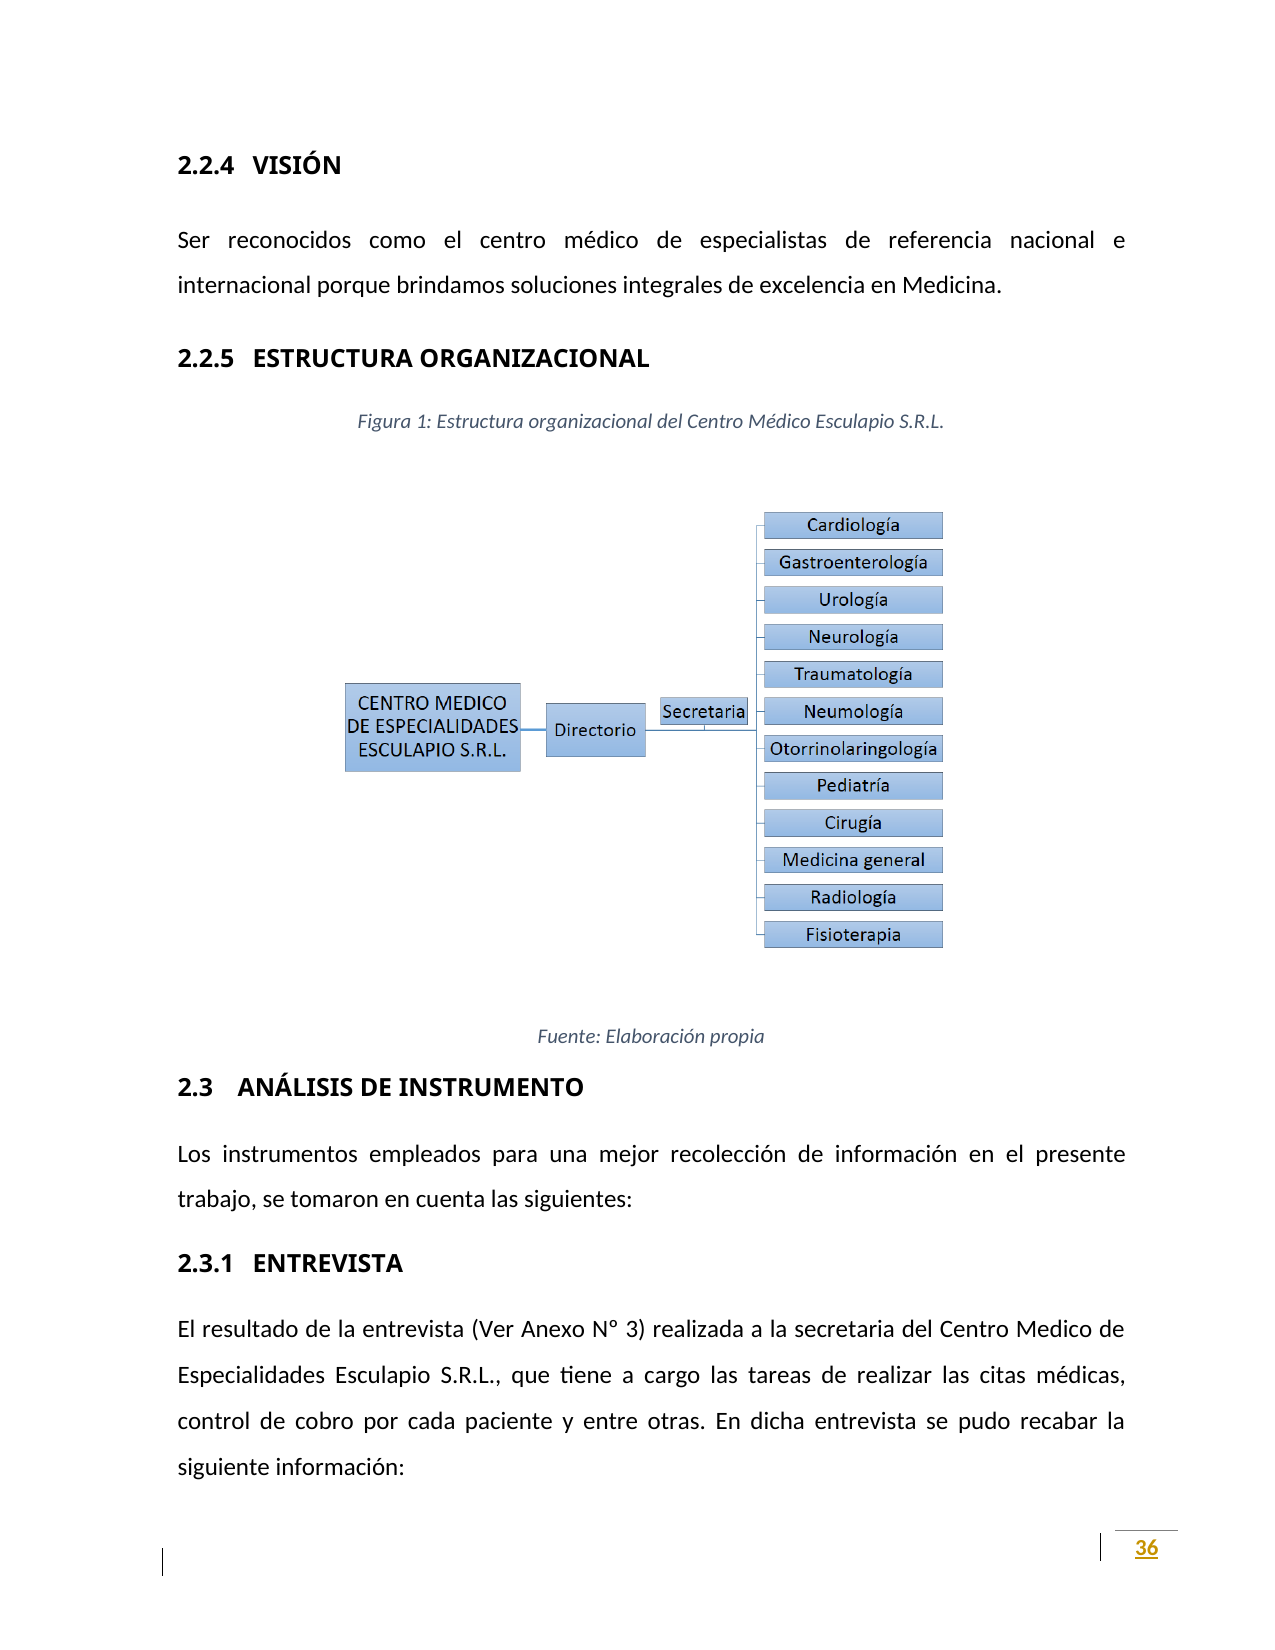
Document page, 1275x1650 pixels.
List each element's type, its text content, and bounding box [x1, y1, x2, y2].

text Ser reconocidos como el centro médico de especialistas de referencia nacional e internacional porque brindamos soluciones integrales de excelencia en Medicina. [177, 224, 1127, 300]
text El resultado de la entrevista (Ver Anexo Nº 3) realizada a la secretaria del Centro Medico de Especialidades Esculapio S.R.L., que tiene a cargo las tareas de realizar las citas médicas, control de cobro por cada paciente y entre otras. En dicha entrevista se pudo recabar la siguiente información: [177, 1313, 1127, 1481]
text Los instrumentos empleados para una mejor recolección de información en el presente trabajo, se tomaron en cuenta las siguientes: [177, 1138, 1127, 1214]
subtitle entrevista [177, 1246, 1127, 1280]
subtitle Visión [177, 148, 1127, 182]
subtitle ANÁLISIS DE INSTRUMENTO [177, 1070, 1127, 1104]
text Fuente: Elaboración propia [177, 1024, 1127, 1049]
subtitle Estructura organizacional [177, 340, 1127, 374]
text Figura 1: Estructura organizacional del Centro Médico Esculapio S.R.L. [177, 408, 1127, 433]
picture [244, 454, 1061, 1005]
